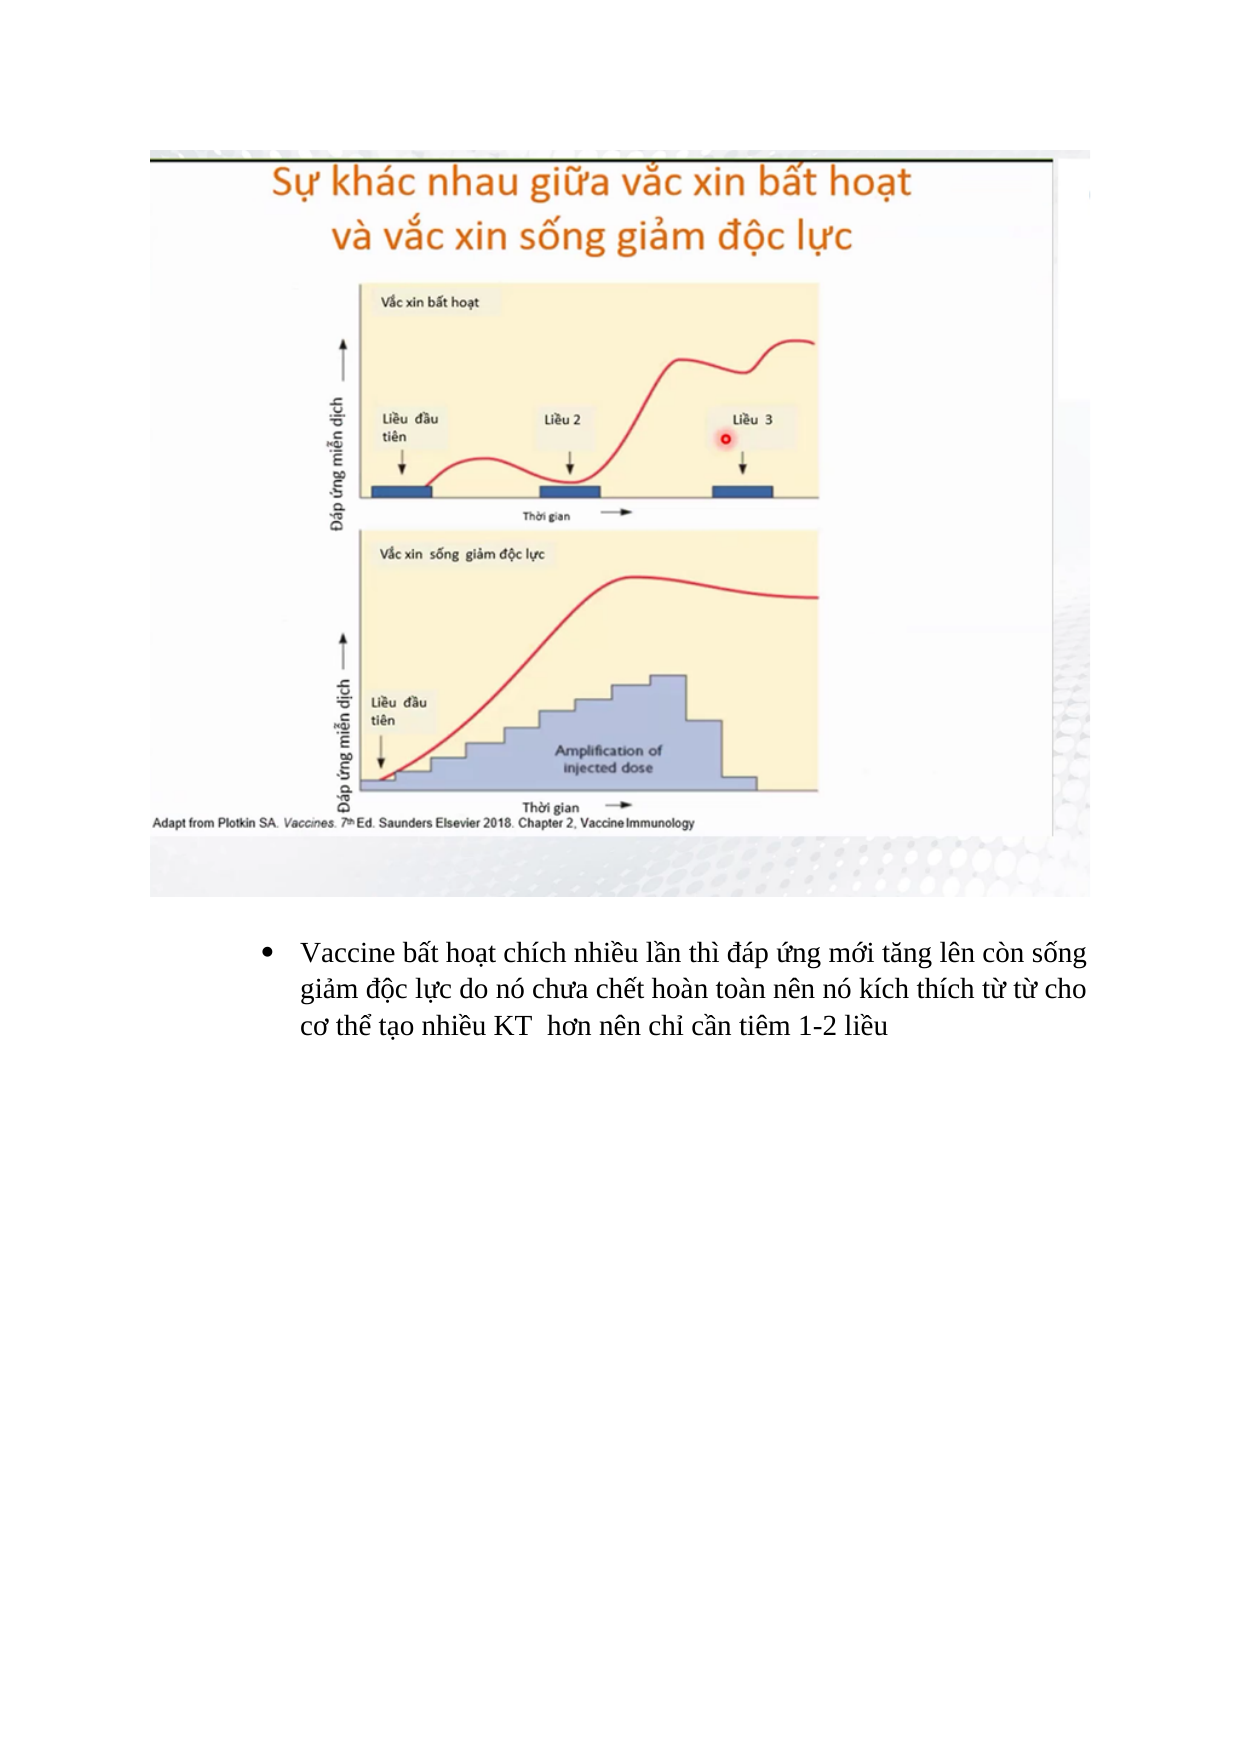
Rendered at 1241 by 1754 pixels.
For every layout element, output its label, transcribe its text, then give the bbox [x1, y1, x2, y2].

list Vaccine bất hoạt chích nhiều lần thì đáp ứng mới tăng lên còn sống giảm độc lực do nó chưa chết hoàn toàn nên nó kích thích từ từ cho cơ thể tạo nhiều KT hơn nên chỉ cần tiêm 1-2 liều [262, 935, 1090, 1041]
picture [150, 150, 1091, 897]
